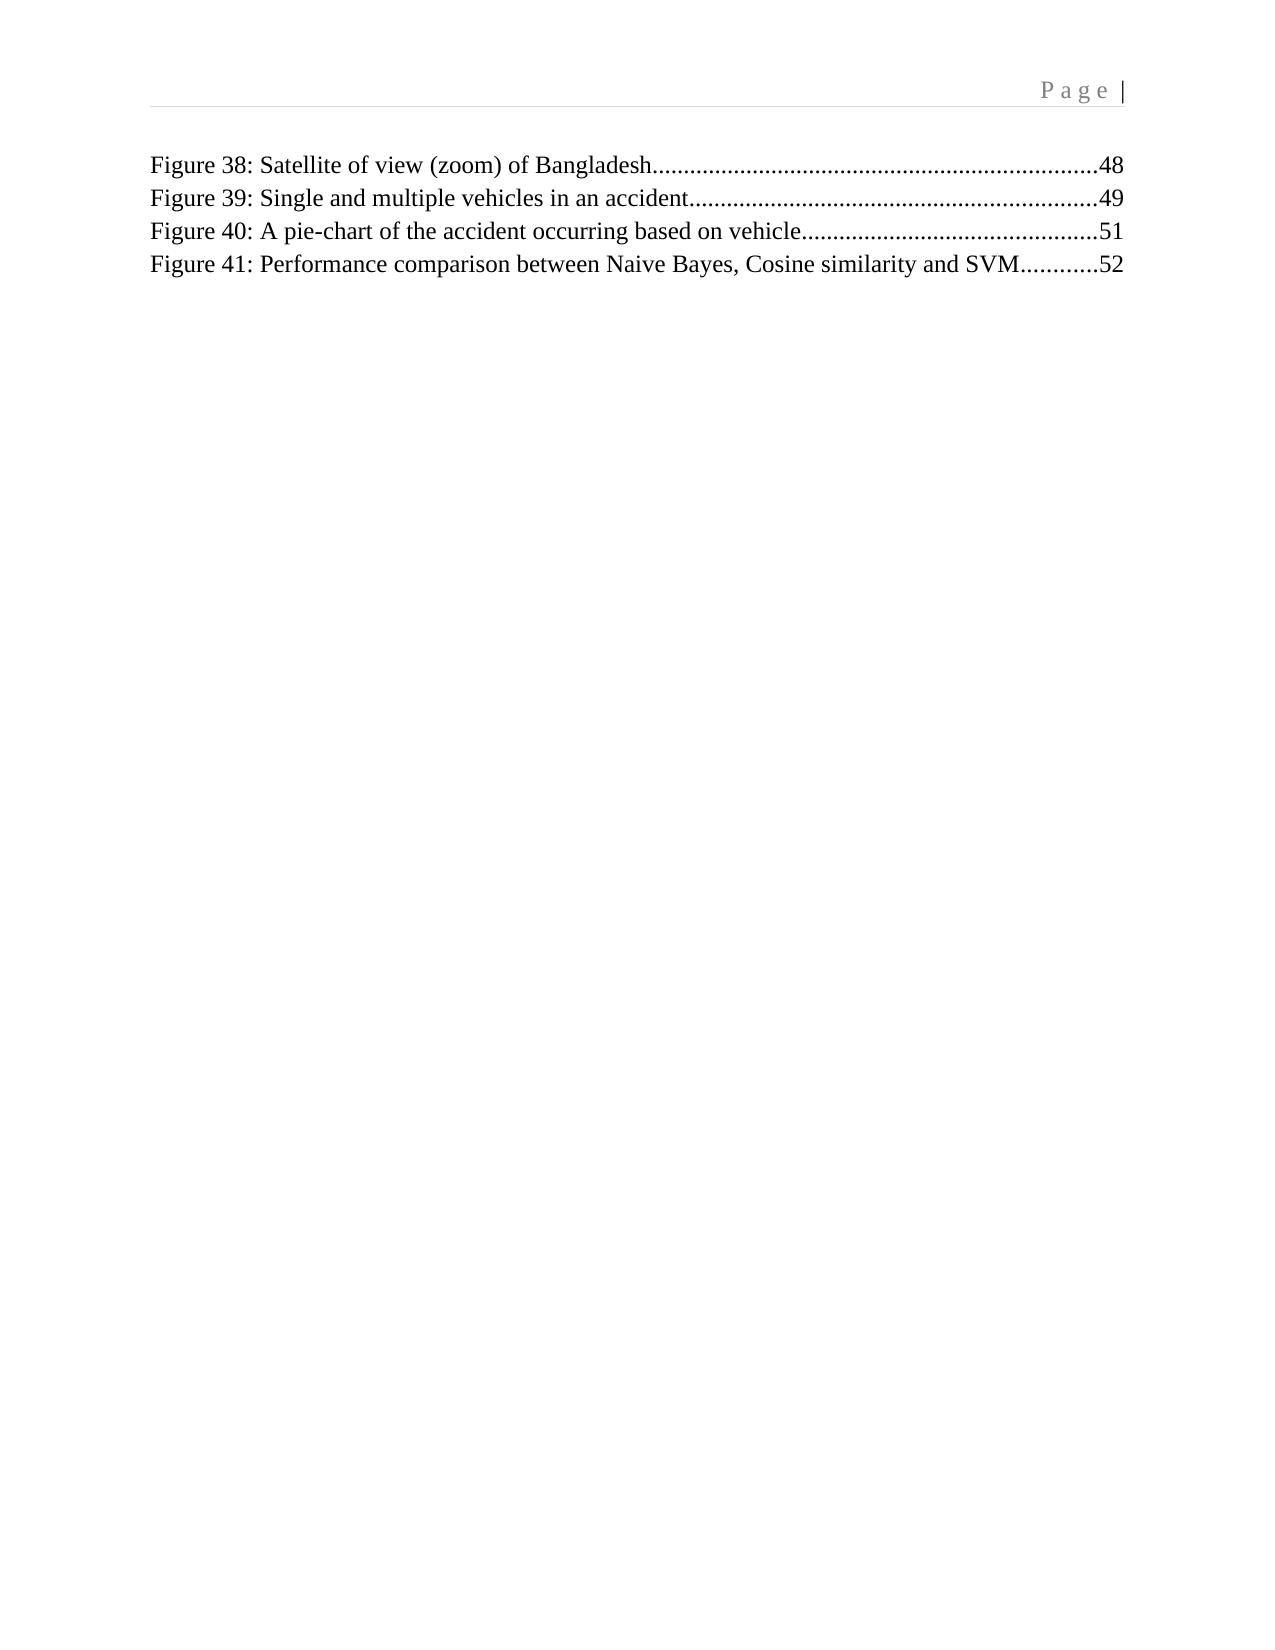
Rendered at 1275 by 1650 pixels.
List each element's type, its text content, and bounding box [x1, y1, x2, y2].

text Figure 39: Single and multiple vehicles in an accident 49 [150, 183, 1125, 212]
text Figure 40: A pie-chart of the accident occurring based on vehicle 51 [150, 216, 1125, 245]
text Figure 41: Performance comparison between Naive Bayes, Cosine similarity and SVM 52 [150, 249, 1125, 278]
text Figure 38: Satellite of view (zoom) of Bangladesh 48 [150, 150, 1125, 179]
